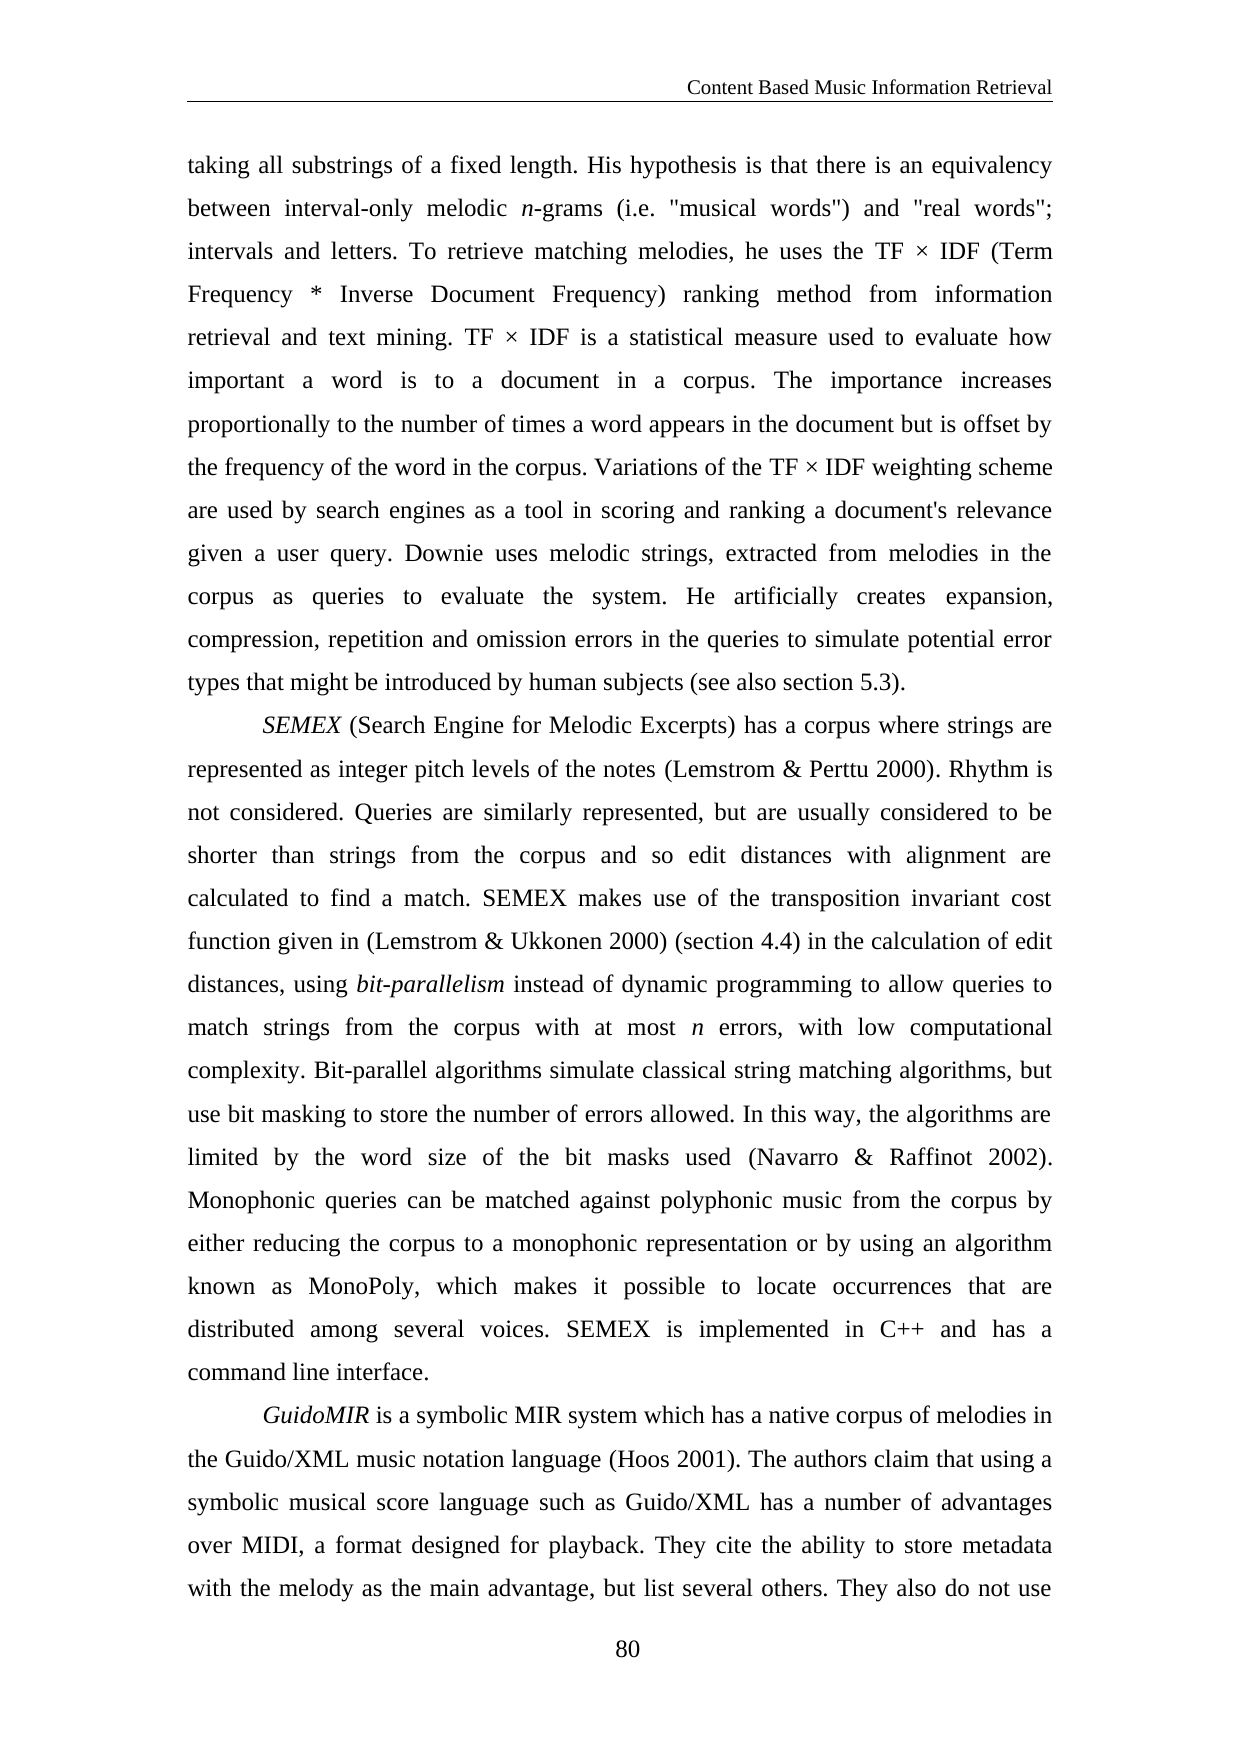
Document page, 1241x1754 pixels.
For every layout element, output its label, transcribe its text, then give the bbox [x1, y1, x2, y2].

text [187, 150, 1053, 696]
text SEMEX (Search Engine for Melodic Excerpts) has a corpus where strings are represented as integer pitch levels of the notes (Lemstrom & Perttu 2000). Rhythm is not considered. Queries are similarly represented, but are usually considered to be shorter than strings from the corpus and so edit distances with alignment are calculated to find a match. SEMEX makes use of the transposition invariant cost function given in (Lemstrom & Ukkonen 2000) (section 4.4) in the calculation of edit distances, using bit-parallelism instead of dynamic programming to allow queries to match strings from the corpus with at most n errors, with low computational complexity. Bit-parallel algorithms simulate classical string matching algorithms, but use bit masking to store the number of errors allowed. In this way, the algorithms are limited by the word size of the bit masks used (Navarro & Raffinot 2002). Monophonic queries can be matched against polyphonic music from the corpus by either reducing the corpus to a monophonic representation or by using an algorithm known as MonoPoly, which makes it possible to locate occurrences that are distributed among several voices. SEMEX is implemented in C++ and has a command line interface. [187, 711, 1053, 1386]
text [187, 1401, 1053, 1602]
